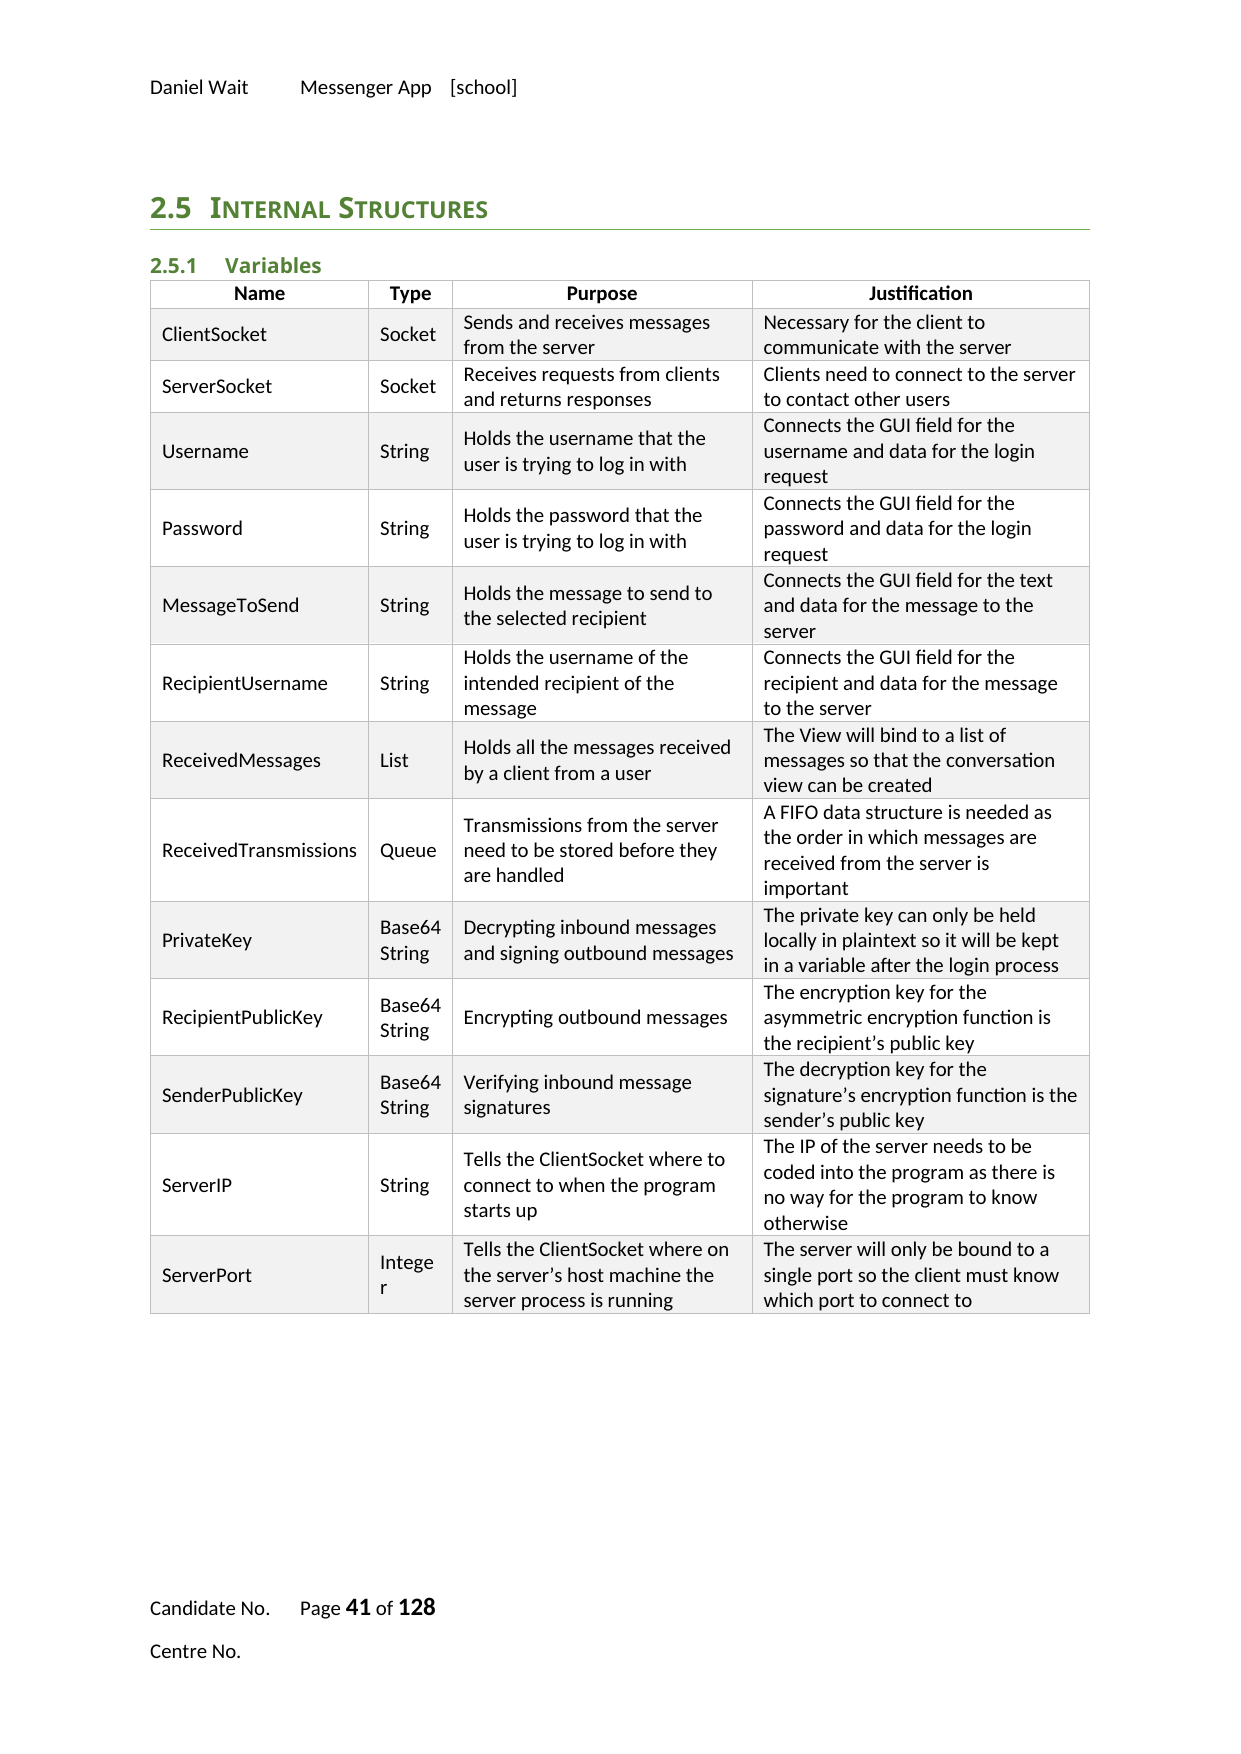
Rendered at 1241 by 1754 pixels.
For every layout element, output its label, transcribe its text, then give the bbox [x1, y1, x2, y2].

table_cell ServerIP [151, 1134, 368, 1235]
table_cell RecipientPublicKey [151, 979, 368, 1055]
table_cell The decryption key for the signature’s encryption function is the sender’s public key [753, 1056, 1089, 1133]
table_header Purpose [453, 281, 752, 308]
table_cell Holds all the messages received by a client from a user [453, 722, 752, 798]
table_cell Tells the ClientSocket where to connect to when the program starts up [453, 1134, 752, 1235]
table_cell PrivateKey [151, 902, 368, 978]
table_cell String [369, 490, 452, 566]
table_cell Receives requests from clients and returns responses [453, 361, 752, 412]
table_cell ServerSocket [151, 361, 368, 412]
table_cell The server will only be bound to a single port so the client must know which port to connect to [753, 1236, 1089, 1313]
table_cell Holds the username that the user is trying to log in with [453, 413, 752, 489]
table_cell Tells the ClientSocket where on the server’s host machine the server process is running [453, 1236, 752, 1313]
table_cell Base64 String [369, 902, 452, 978]
table_cell String [369, 645, 452, 721]
table_cell Holds the password that the user is trying to log in with [453, 490, 752, 566]
table_cell Transmissions from the server need to be stored before they are handled [453, 799, 752, 901]
table_header Justification [753, 281, 1089, 308]
subtitle Variables [150, 251, 1090, 279]
table_cell Holds the message to send to the selected recipient [453, 567, 752, 643]
table_cell ServerPort [151, 1236, 368, 1313]
table_cell Verifying inbound message signatures [453, 1056, 752, 1133]
table_cell Queue [369, 799, 452, 901]
table_cell A FIFO data structure is needed as the order in which messages are received from the server is important [753, 799, 1089, 901]
table_cell Socket [369, 309, 452, 360]
table_cell String [369, 413, 452, 489]
table_cell Connects the GUI field for the password and data for the login request [753, 490, 1089, 566]
table_cell Necessary for the client to communicate with the server [753, 309, 1089, 360]
table_cell Decrypting inbound messages and signing outbound messages [453, 902, 752, 978]
table_cell ReceivedTransmissions [151, 799, 368, 901]
table_cell Clients need to connect to the server to contact other users [753, 361, 1089, 412]
table_cell Connects the GUI field for the text and data for the message to the server [753, 567, 1089, 643]
table_cell The private key can only be held locally in plaintext so it will be kept in a variable after the login process [753, 902, 1089, 978]
table_cell The View will bind to a list of messages so that the conversation view can be created [753, 722, 1089, 798]
table_cell Socket [369, 361, 452, 412]
table_cell Username [151, 413, 368, 489]
table_cell Password [151, 490, 368, 566]
table_cell The IP of the server needs to be coded into the program as there is no way for the program to know otherwise [753, 1134, 1089, 1235]
table_cell Sends and receives messages from the server [453, 309, 752, 360]
table_cell Encrypting outbound messages [453, 979, 752, 1055]
table_cell List [369, 722, 452, 798]
table_cell ReceivedMessages [151, 722, 368, 798]
table_cell Connects the GUI field for the recipient and data for the message to the server [753, 645, 1089, 721]
table_cell String [369, 1134, 452, 1235]
table_cell Holds the username of the intended recipient of the message [453, 645, 752, 721]
table_cell Base64 String [369, 1056, 452, 1133]
table_header Type [369, 281, 452, 308]
table_cell String [369, 567, 452, 643]
table_cell ClientSocket [151, 309, 368, 360]
table_cell MessageToSend [151, 567, 368, 643]
table_cell Base64 String [369, 979, 452, 1055]
table_cell RecipientUsername [151, 645, 368, 721]
subtitle Internal Structures [150, 187, 1090, 229]
table_cell Integer [369, 1236, 452, 1313]
table_cell SenderPublicKey [151, 1056, 368, 1133]
table_cell The encryption key for the asymmetric encryption function is the recipient’s public key [753, 979, 1089, 1055]
table_cell Connects the GUI field for the username and data for the login request [753, 413, 1089, 489]
table_header Name [151, 281, 368, 308]
